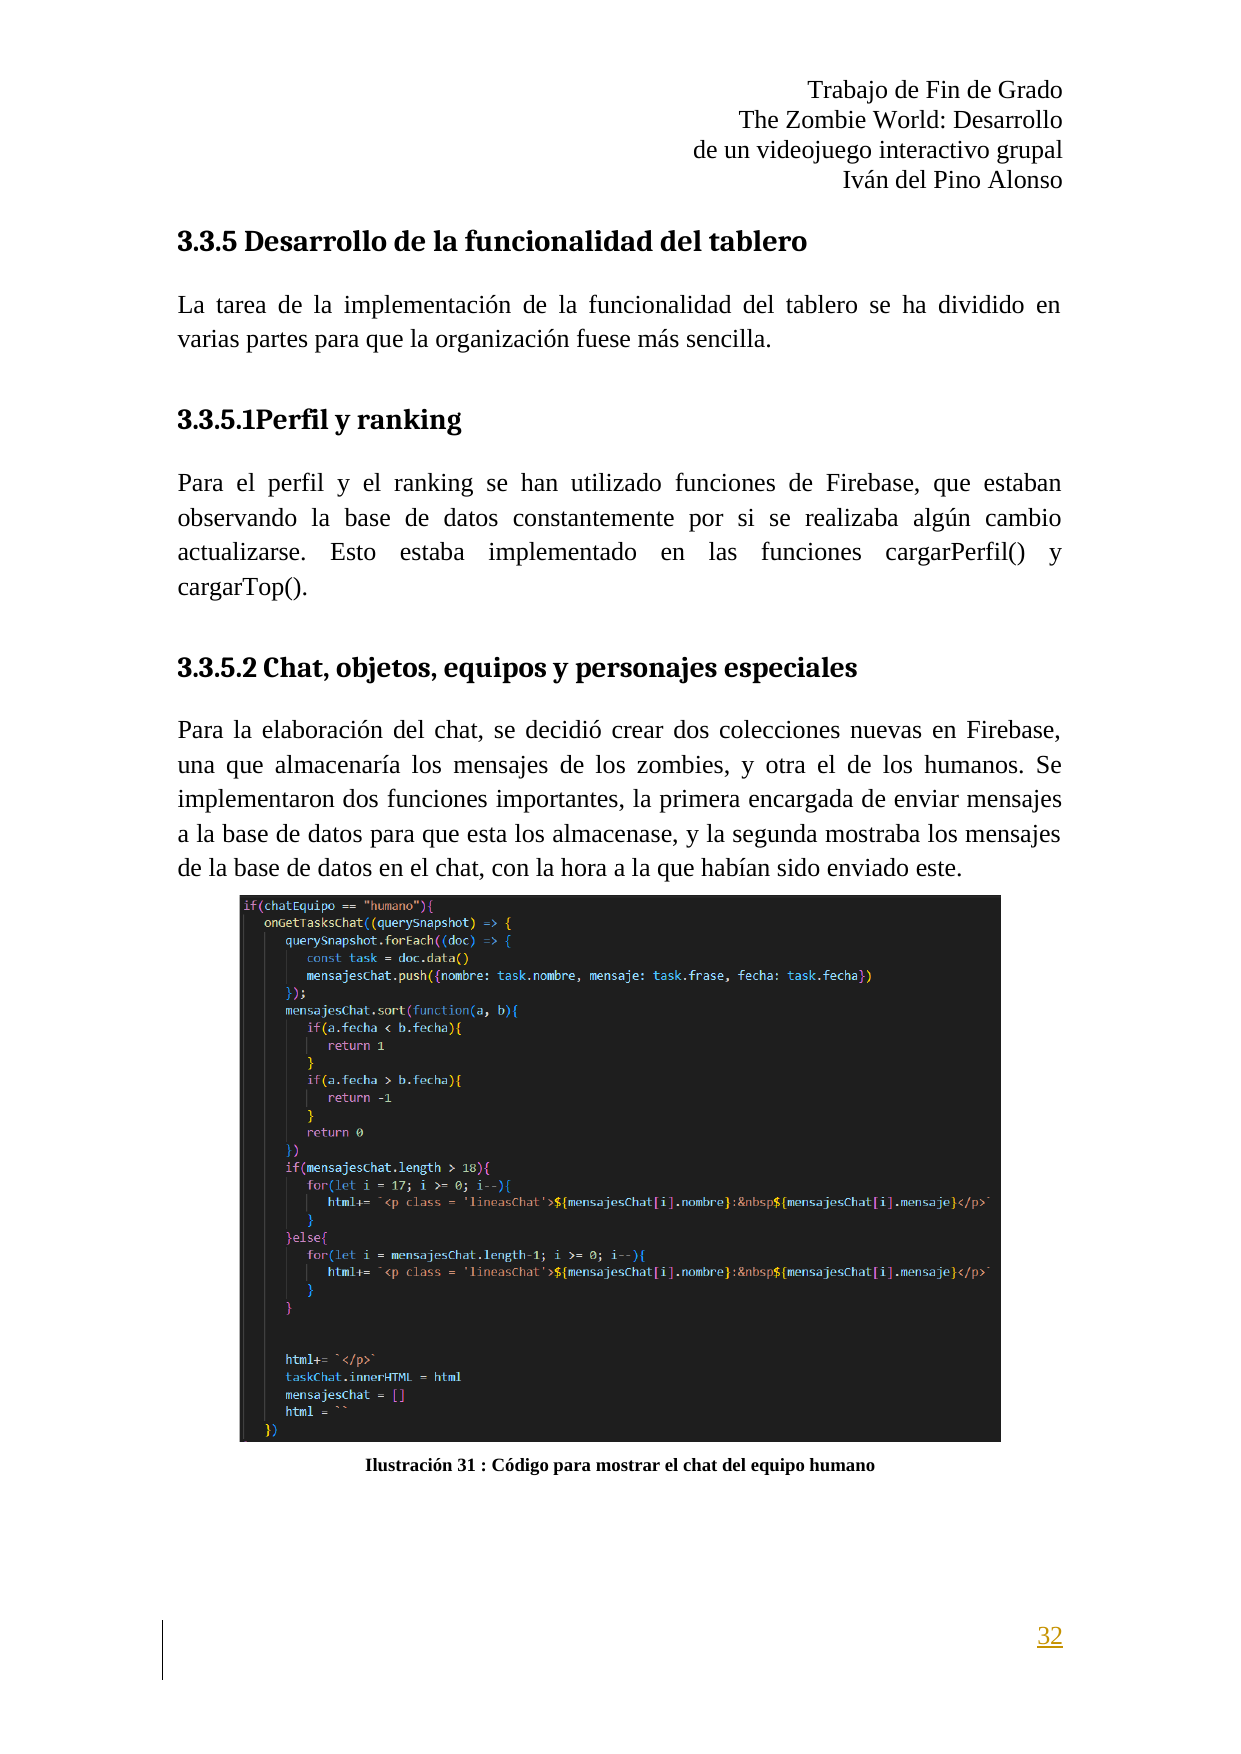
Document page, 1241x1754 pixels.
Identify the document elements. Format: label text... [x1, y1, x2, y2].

subtitle 3.3.5.1Perfil y ranking [177, 403, 1063, 437]
text Para el perfil y el ranking se han utilizado funciones de Firebase, que estaban observando la base de datos constantemente por si se realizaba algún cambio actualizarse. Esto estaba implementado en las funciones cargarPerfil() y cargarTop(). [177, 467, 1063, 601]
text Para la elaboración del chat, se decidió crear dos colecciones nuevas en Firebase, una que almacenaría los mensajes de los zombies, y otra el de los humanos. Se implementaron dos funciones importantes, la primera encargada de enviar mensajes a la base de datos para que esta los almacenase, y la segunda mostraba los mensajes de la base de datos en el chat, con la hora a la que habían sido enviado este. [177, 714, 1063, 882]
text La tarea de la implementación de la funcionalidad del tablero se ha dividido en varias partes para que la organización fuese más sencilla. [177, 289, 1063, 353]
subtitle 3.3.5 Desarrollo de la funcionalidad del tablero [177, 224, 1063, 258]
picture [239, 895, 1001, 1442]
subtitle 3.3.5.2 Chat, objetos, equipos y personajes especiales [177, 651, 1063, 684]
